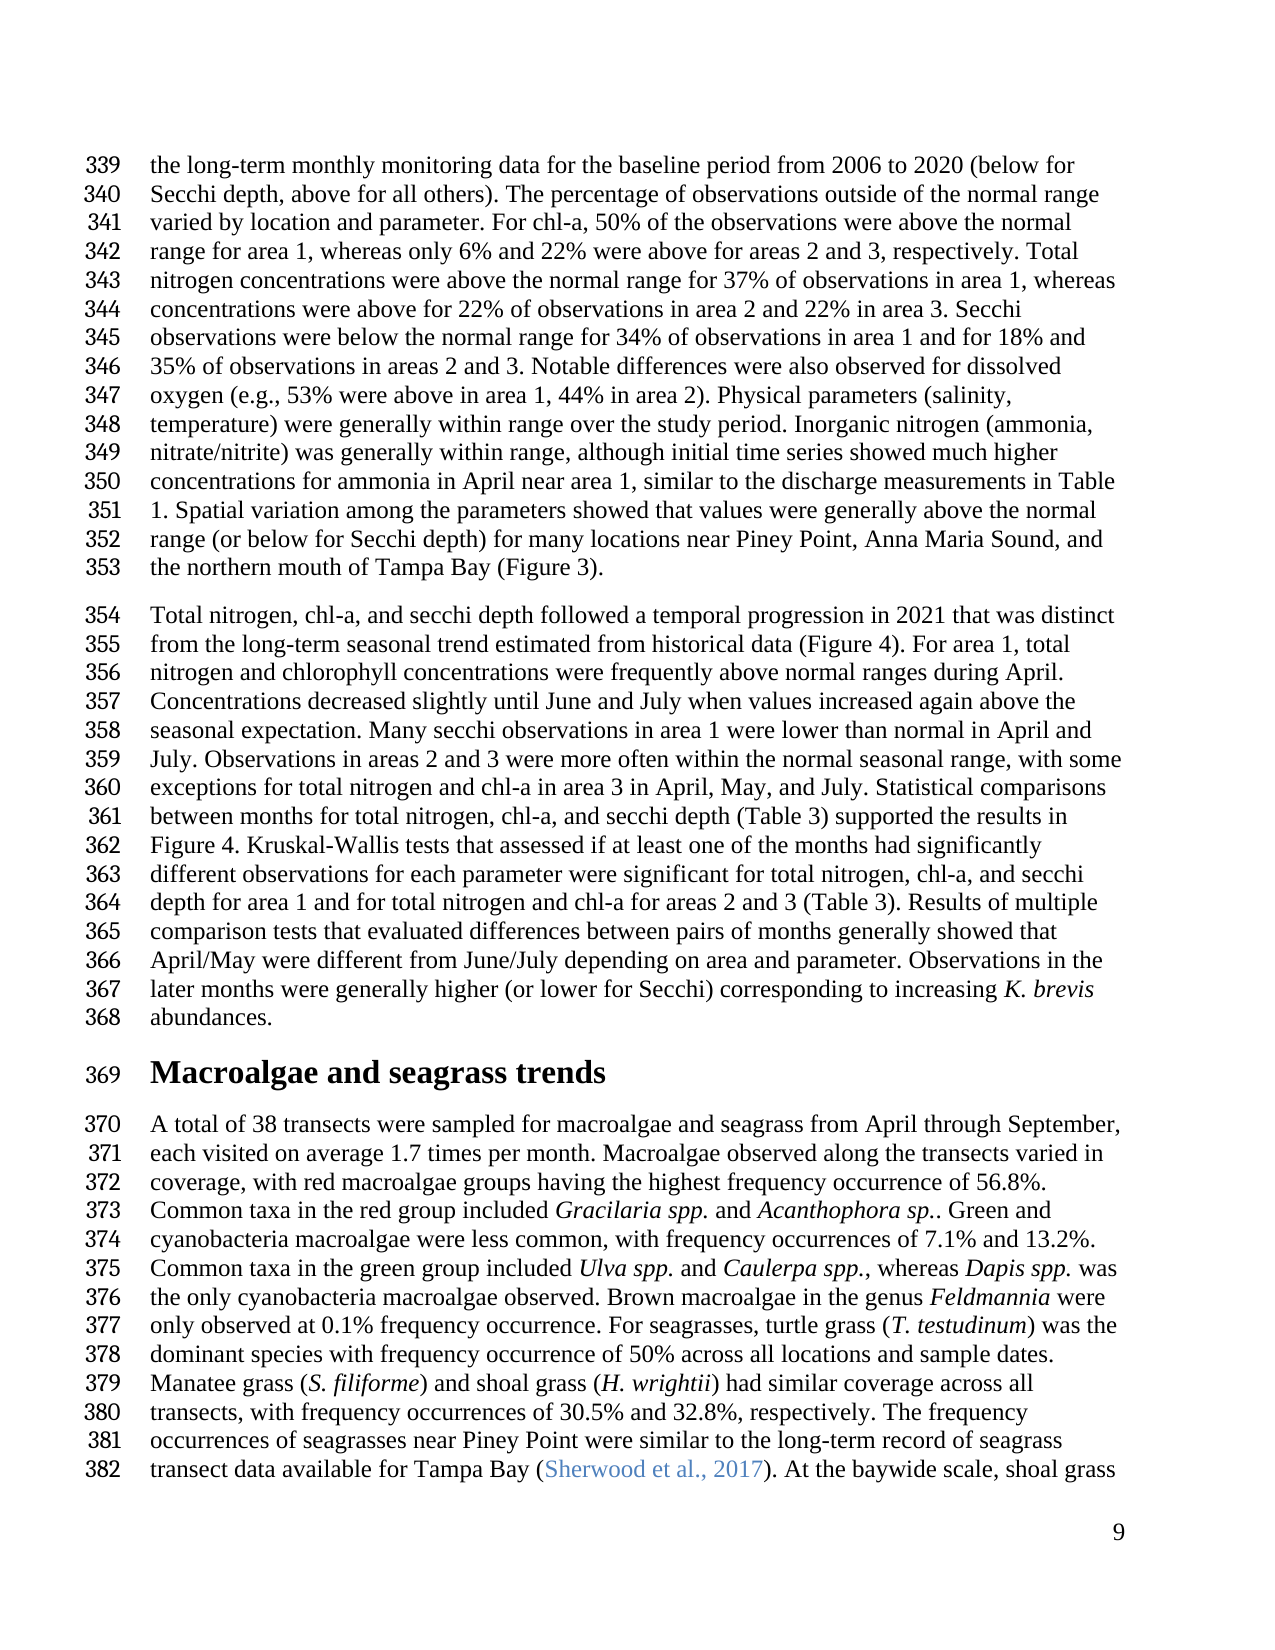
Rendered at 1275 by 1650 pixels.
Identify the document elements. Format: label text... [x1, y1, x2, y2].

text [150, 1109, 1125, 1483]
text Total nitrogen, chl-a, and secchi depth followed a temporal progression in 2021 that was distinct from the long-term seasonal trend estimated from historical data (Figure 4). For area 1, total nitrogen and chlorophyll concentrations were frequently above normal ranges during April. Concentrations decreased slightly until June and July when values increased again above the seasonal expectation. Many secchi observations in area 1 were lower than normal in April and July. Observations in areas 2 and 3 were more often within the normal seasonal range, with some exceptions for total nitrogen and chl-a in area 3 in April, May, and July. Statistical comparisons between months for total nitrogen, chl-a, and secchi depth (Table 3) supported the results in Figure 4. Kruskal-Wallis tests that assessed if at least one of the months had significantly different observations for each parameter were significant for total nitrogen, chl-a, and secchi depth for area 1 and for total nitrogen and chl-a for areas 2 and 3 (Table 3). Results of multiple comparison tests that evaluated differences between pairs of months generally showed that April/May were different from June/July depending on area and parameter. Observations in the later months were generally higher (or lower for Secchi) corresponding to increasing K. brevis abundances. [150, 600, 1125, 1031]
subtitle Macroalgae and seagrass trends [150, 1052, 1125, 1090]
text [150, 150, 1125, 581]
